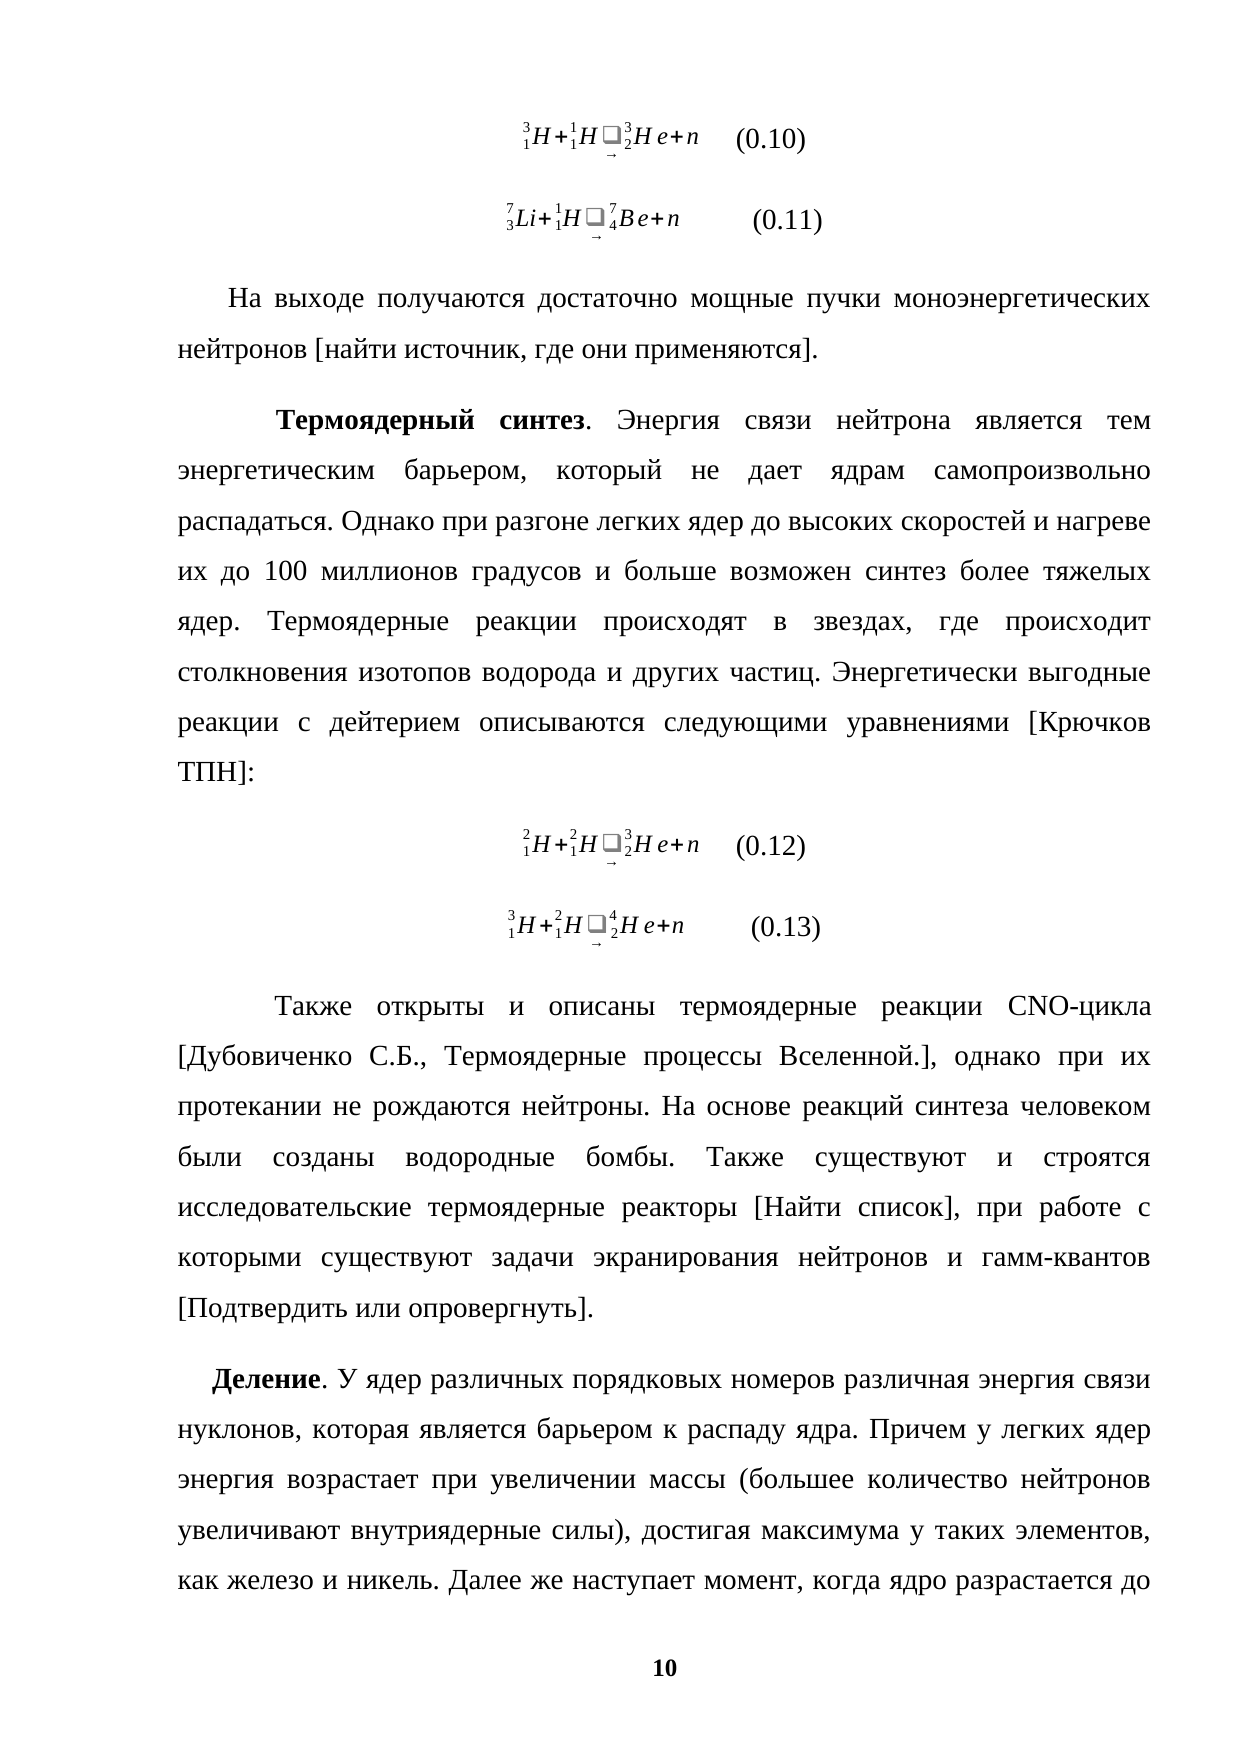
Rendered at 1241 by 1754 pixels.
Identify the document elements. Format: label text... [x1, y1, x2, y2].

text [177, 1361, 1152, 1596]
text (0.12) [177, 825, 1152, 869]
text (0.13) [177, 907, 1152, 950]
text Термоядерный синтез. Энергия связи нейтрона является тем энергетическим барьером, который не дает ядрам самопроизвольно распадаться. Однако при разгоне легких ядер до высоких скоростей и нагреве их до 100 миллионов градусов и больше возможен синтез более тяжелых ядер. Термоядерные реакции происходят в звездах, где происходит столкновения изотопов водорода и других частиц. Энергетически выгодные реакции с дейтерием описываются следующими уравнениями [Крючков ТПН]: [177, 402, 1152, 788]
text (0.11) [177, 199, 1152, 243]
text (0.10) [177, 118, 1152, 162]
text На выходе получаются достаточно мощные пучки моноэнергетических нейтронов [найти источник, где они применяются]. [177, 281, 1152, 364]
text Также открыты и описаны термоядерные реакции CNO-цикла [Дубовиченко С.Б., Термоядерные процессы Вселенной.], однако при их протекании не рождаются нейтроны. На основе реакций синтеза человеком были созданы водородные бомбы. Также существуют и строятся исследовательские термоядерные реакторы [Найти список], при работе с которыми существуют задачи экранирования нейтронов и гамм-квантов [Подтвердить или опровергнуть]. [177, 988, 1152, 1323]
